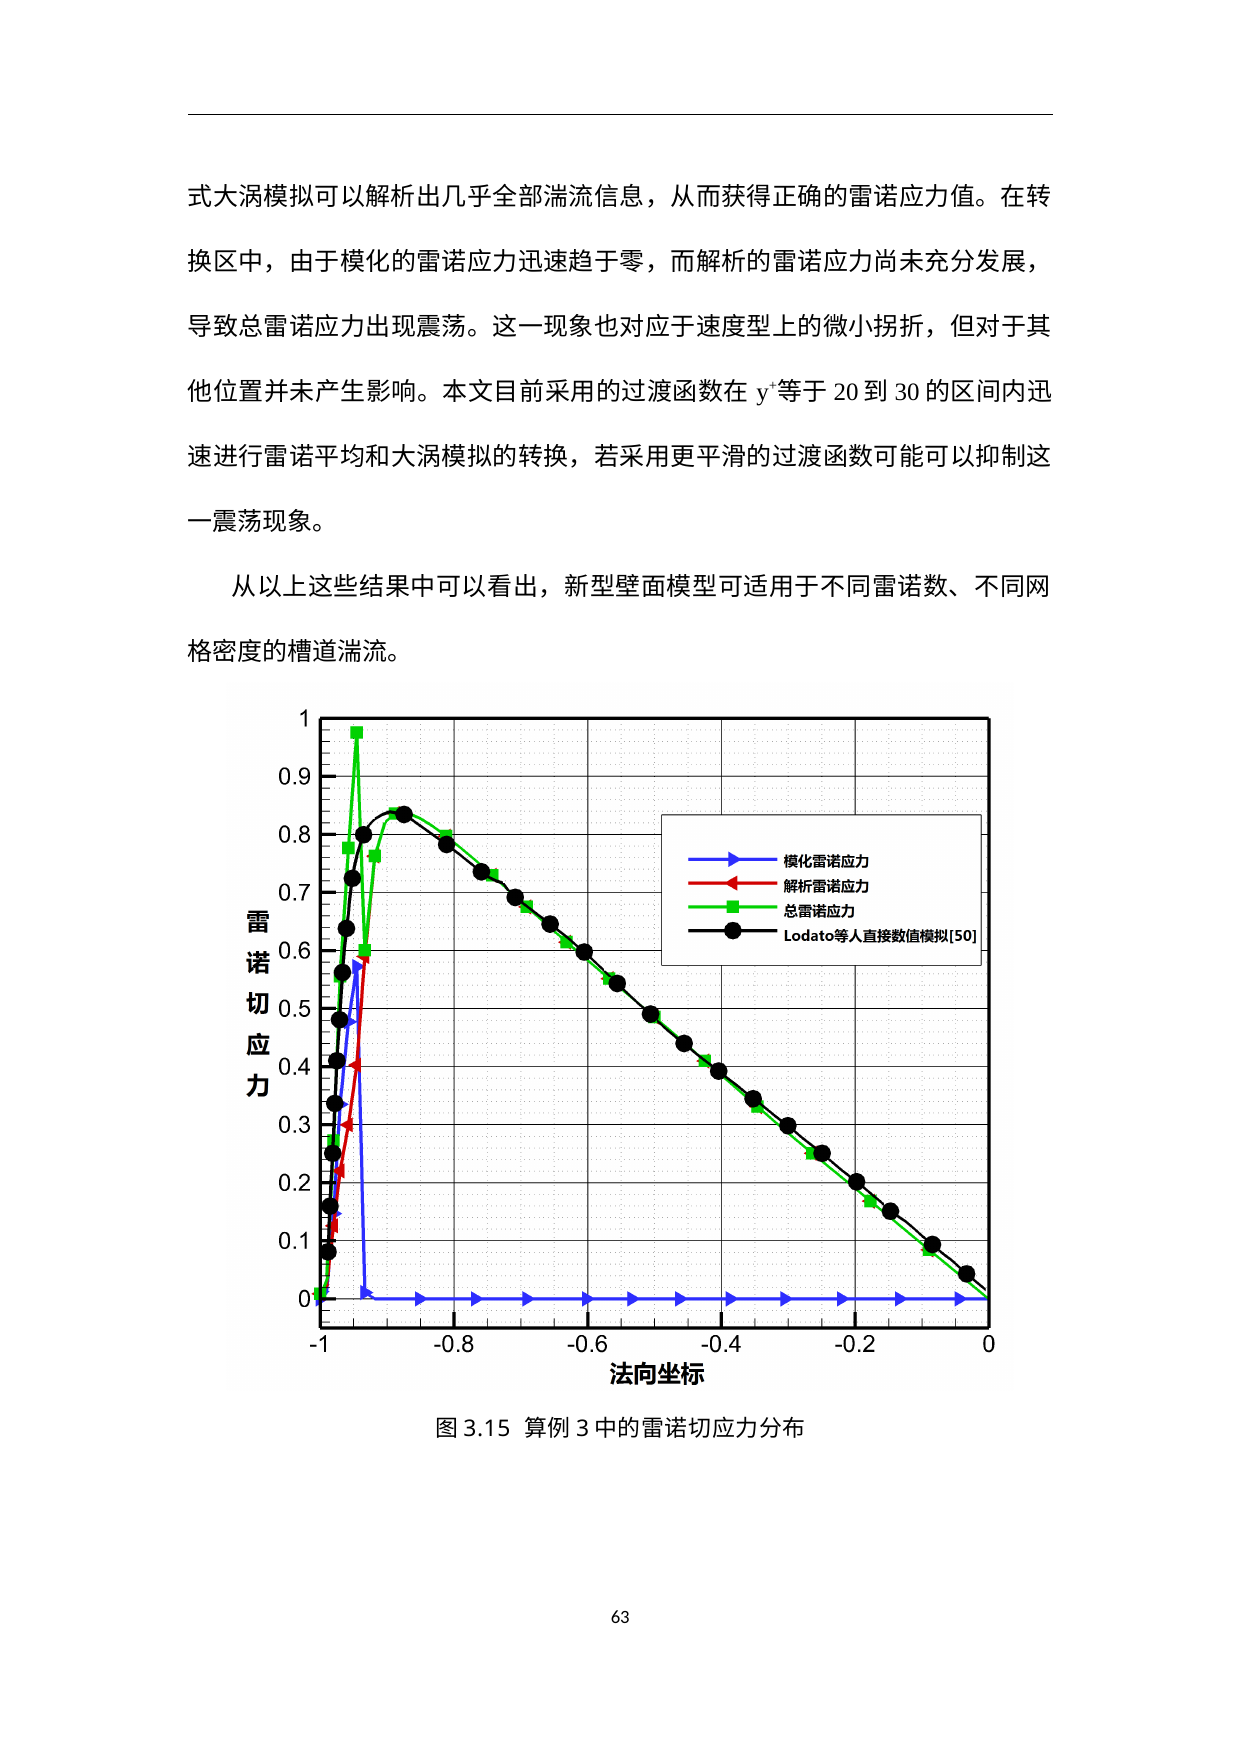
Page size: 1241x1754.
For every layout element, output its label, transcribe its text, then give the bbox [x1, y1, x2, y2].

text 图3.15 算例3中的雷诺切应力分布 [187, 1409, 1053, 1443]
picture [226, 682, 1014, 1391]
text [187, 162, 1053, 552]
text 从以上这些结果中可以看出，新型壁面模型可适用于不同雷诺数、不同网格密度的槽道湍流。 [187, 552, 1053, 682]
